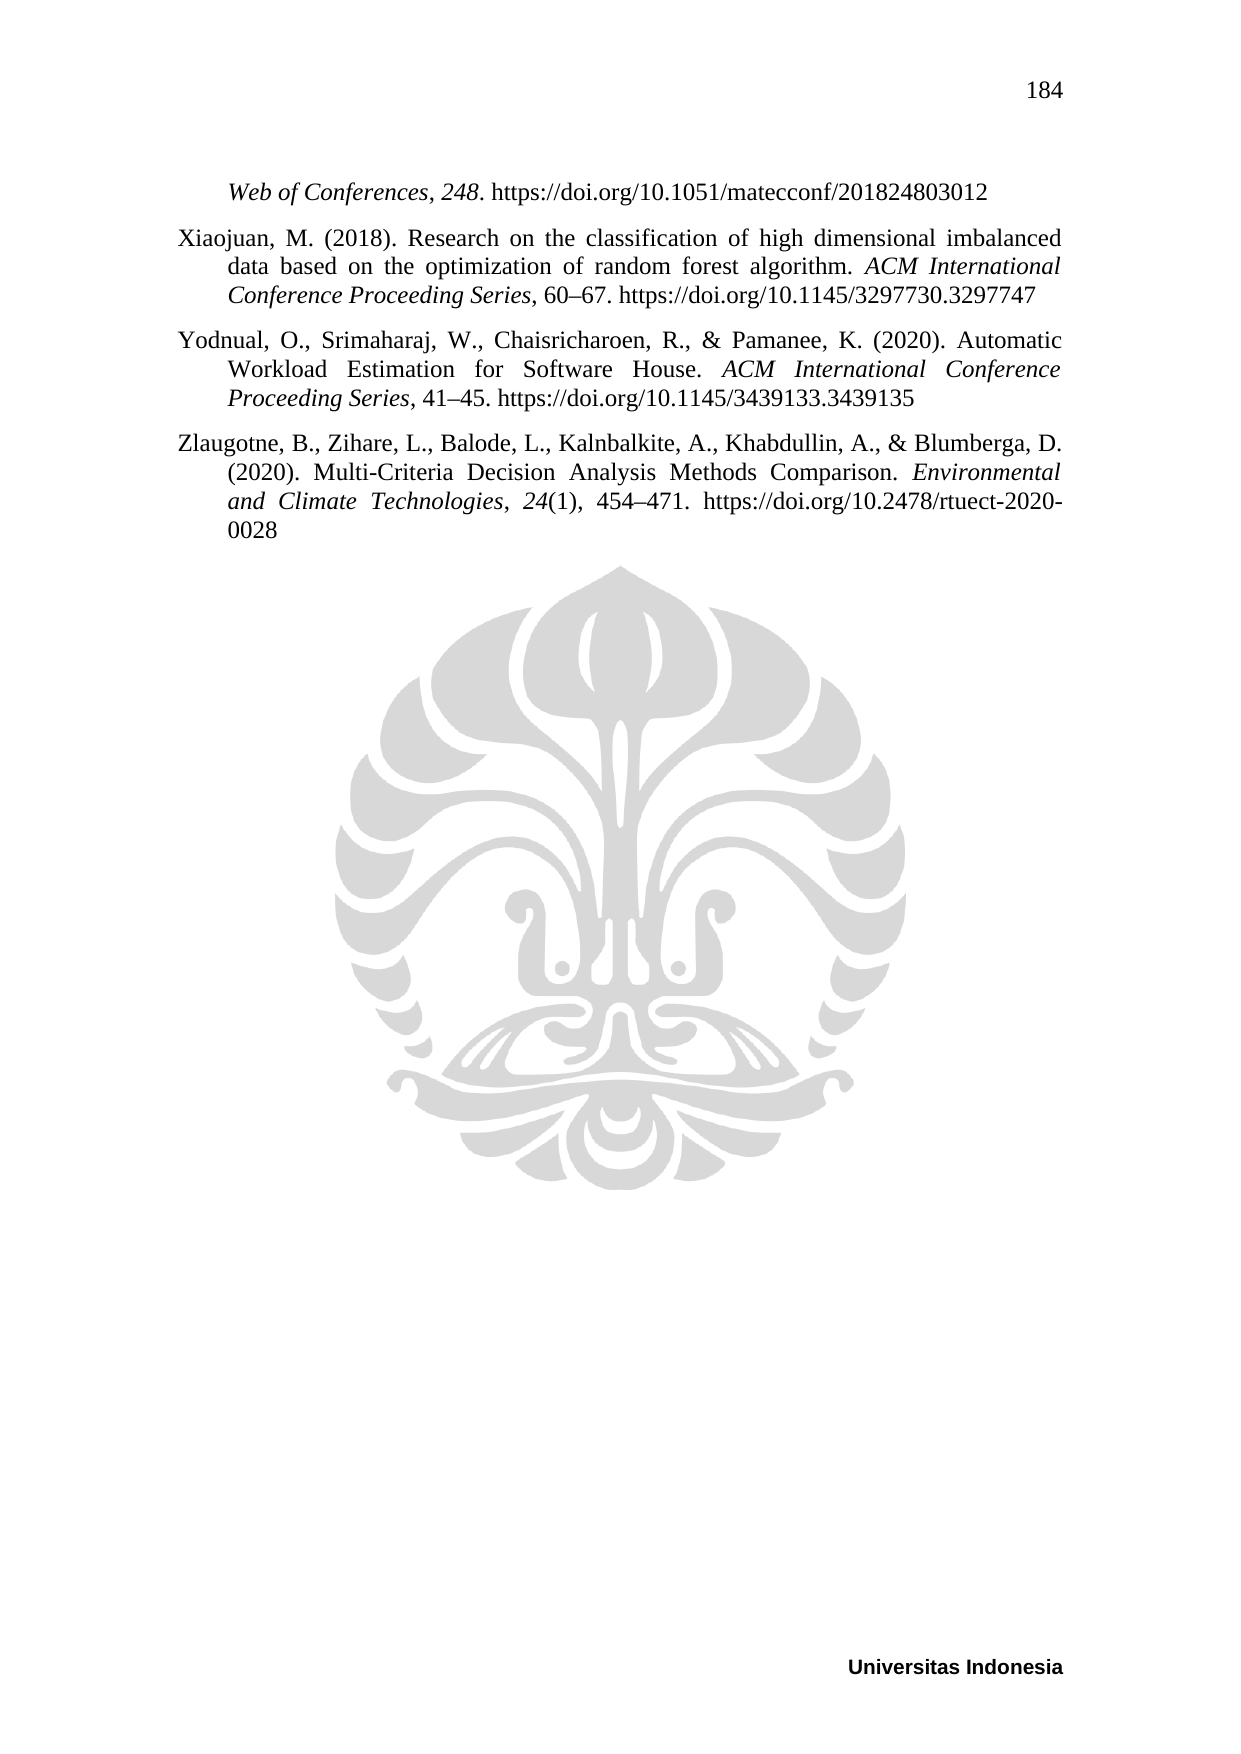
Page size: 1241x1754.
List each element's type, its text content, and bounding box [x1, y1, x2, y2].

text Yodnual, O., Srimaharaj, W., Chaisricharoen, R., & Pamanee, K. (2020). Automatic Workload Estimation for Software House. ACM International Conference Proceeding Series, 41–45. https://doi.org/10.1145/3439133.3439135 [177, 326, 1063, 412]
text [177, 177, 1063, 206]
text Zlaugotne, B., Zihare, L., Balode, L., Kalnbalkite, A., Khabdullin, A., & Blumberga, D. (2020). Multi-Criteria Decision Analysis Methods Comparison. Environmental and Climate Technologies, 24(1), 454–471. https://doi.org/10.2478/rtuect-2020-0028 [177, 428, 1063, 543]
text Xiaojuan, M. (2018). Research on the classification of high dimensional imbalanced data based on the optimization of random forest algorithm. ACM International Conference Proceeding Series, 60–67. https://doi.org/10.1145/3297730.3297747 [177, 223, 1063, 309]
